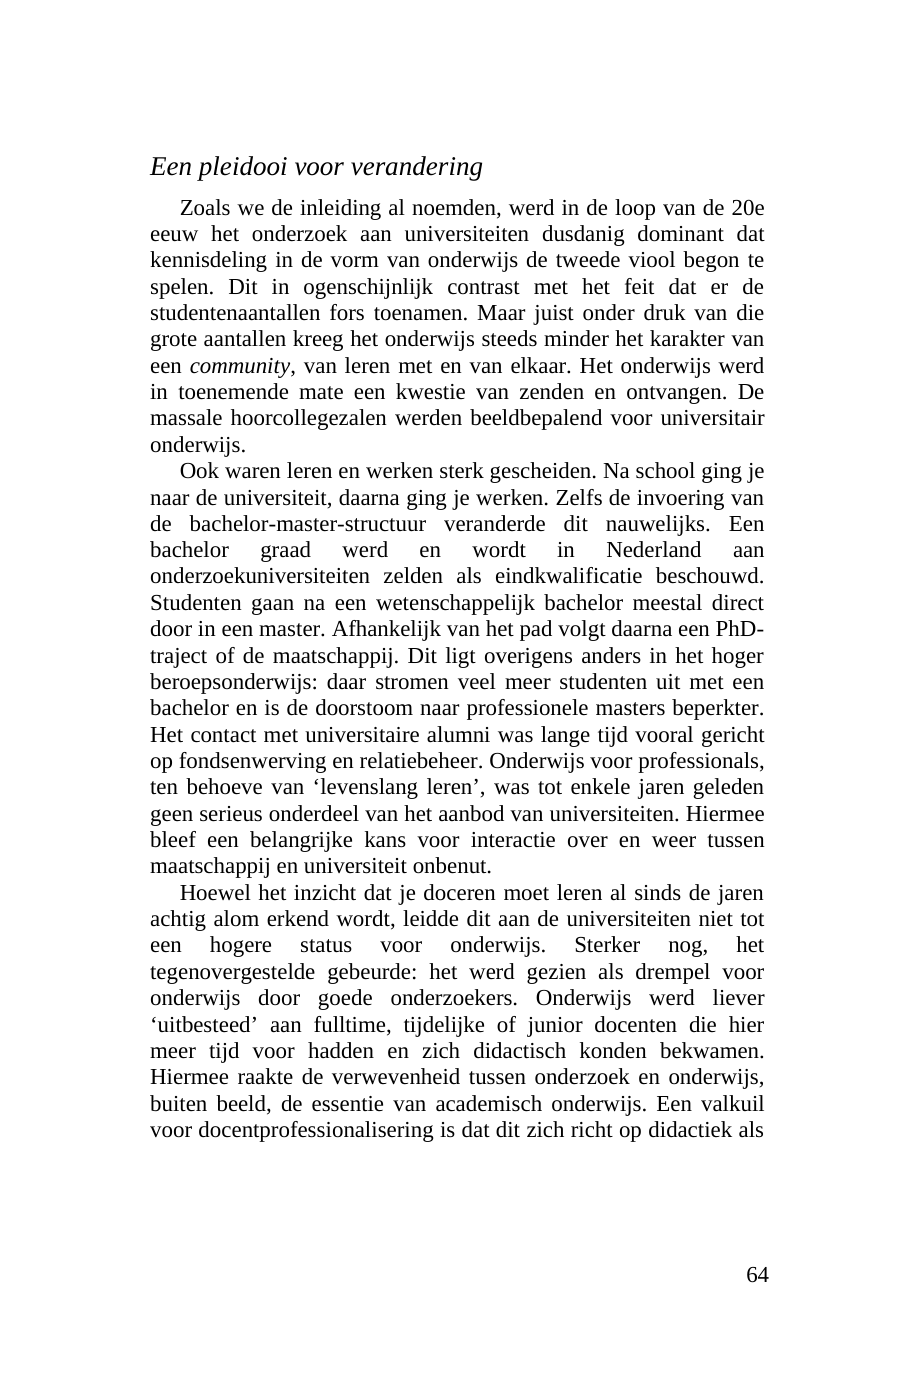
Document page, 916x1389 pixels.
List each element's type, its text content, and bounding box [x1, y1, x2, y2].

text Zoals we de inleiding al noemden, werd in de loop van de 20e eeuw het onderzoek aan universiteiten dusdanig dominant dat kennisdeling in de vorm van onderwijs de tweede viool begon te spelen. Dit in ogenschijnlijk contrast met het feit dat er de studentenaantallen fors toenamen. Maar juist onder druk van die grote aantallen kreeg het onderwijs steeds minder het karakter van een community, van leren met en van elkaar. Het onderwijs werd in toenemende mate een kwestie van zenden en ontvangen. De massale hoorcollegezalen werden beeldbepalend voor universitair onderwijs. [150, 194, 766, 457]
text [150, 879, 766, 1142]
subtitle Een pleidooi voor verandering [150, 150, 766, 181]
text Ook waren leren en werken sterk gescheiden. Na school ging je naar de universiteit, daarna ging je werken. Zelfs de invoering van de bachelor-master-structuur veranderde dit nauwelijks. Een bachelor graad werd en wordt in Nederland aan onderzoekuniversiteiten zelden als eindkwalificatie beschouwd. Studenten gaan na een wetenschappelijk bachelor meestal direct door in een master. Afhankelijk van het pad volgt daarna een PhD-traject of de maatschappij. Dit ligt overigens anders in het hoger beroepsonderwijs: daar stromen veel meer studenten uit met een bachelor en is de doorstoom naar professionele masters beperkter. Het contact met universitaire alumni was lange tijd vooral gericht op fondsenwerving en relatiebeheer. Onderwijs voor professionals, ten behoeve van ‘levenslang leren’, was tot enkele jaren geleden geen serieus onderdeel van het aanbod van universiteiten. Hiermee bleef een belangrijke kans voor interactie over en weer tussen maatschappij en universiteit onbenut. [150, 457, 766, 879]
